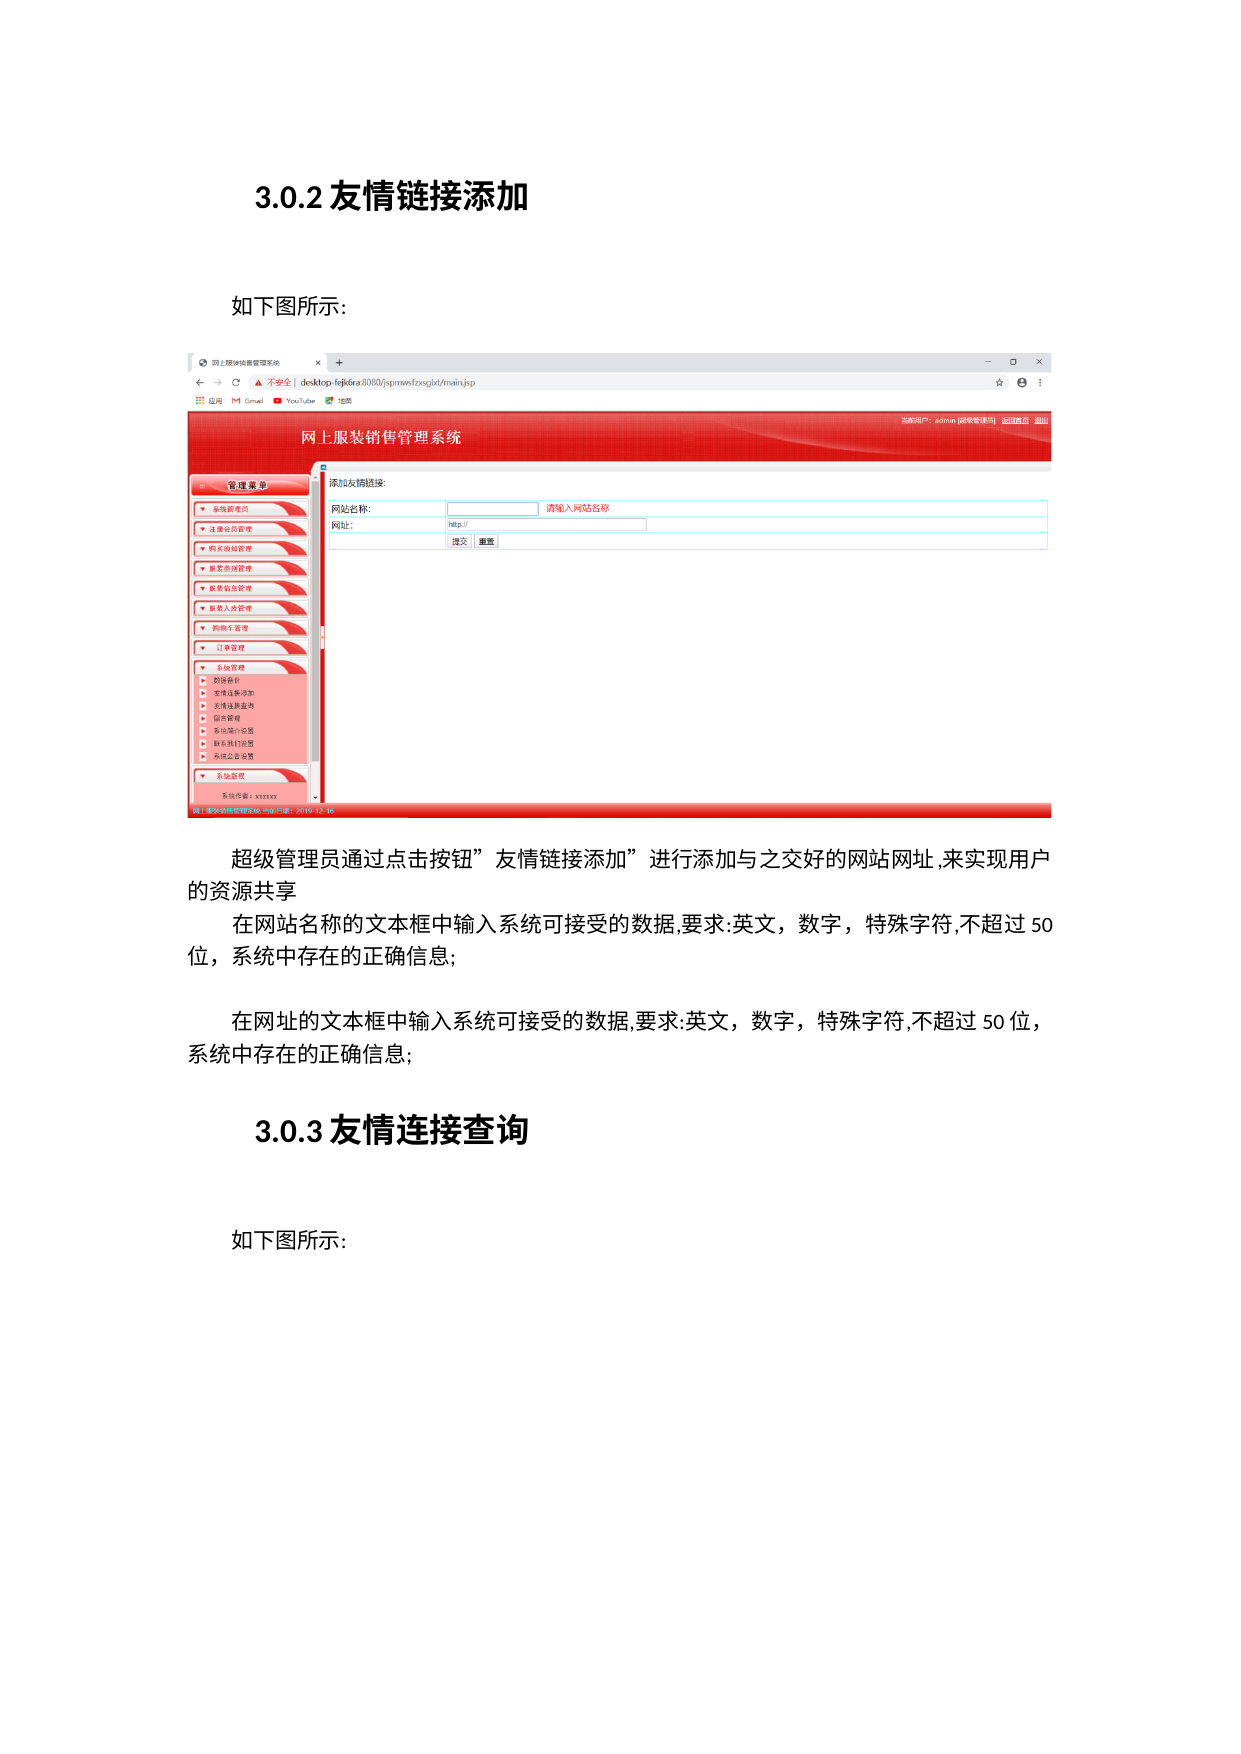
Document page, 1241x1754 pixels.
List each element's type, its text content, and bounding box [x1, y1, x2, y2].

text 在网站名称的文本框中输入系统可接受的数据,要求:英文，数字，特殊字符,不超过50位，系统中存在的正确信息; [187, 906, 1053, 971]
text 如下图所示: [187, 289, 1053, 321]
subtitle 3.0.2友情链接添加 [187, 162, 1053, 227]
text 超级管理员通过点击按钮”友情链接添加”进行添加与之交好的网站网址,来实现用户的资源共享 [187, 841, 1053, 906]
text 在网址的文本框中输入系统可接受的数据,要求:英文，数字，特殊字符,不超过50位，系统中存在的正确信息; [187, 1004, 1053, 1069]
subtitle 3.0.3友情连接查询 [187, 1096, 1053, 1161]
text 如下图所示: [187, 1223, 1053, 1255]
picture [187, 353, 1052, 818]
